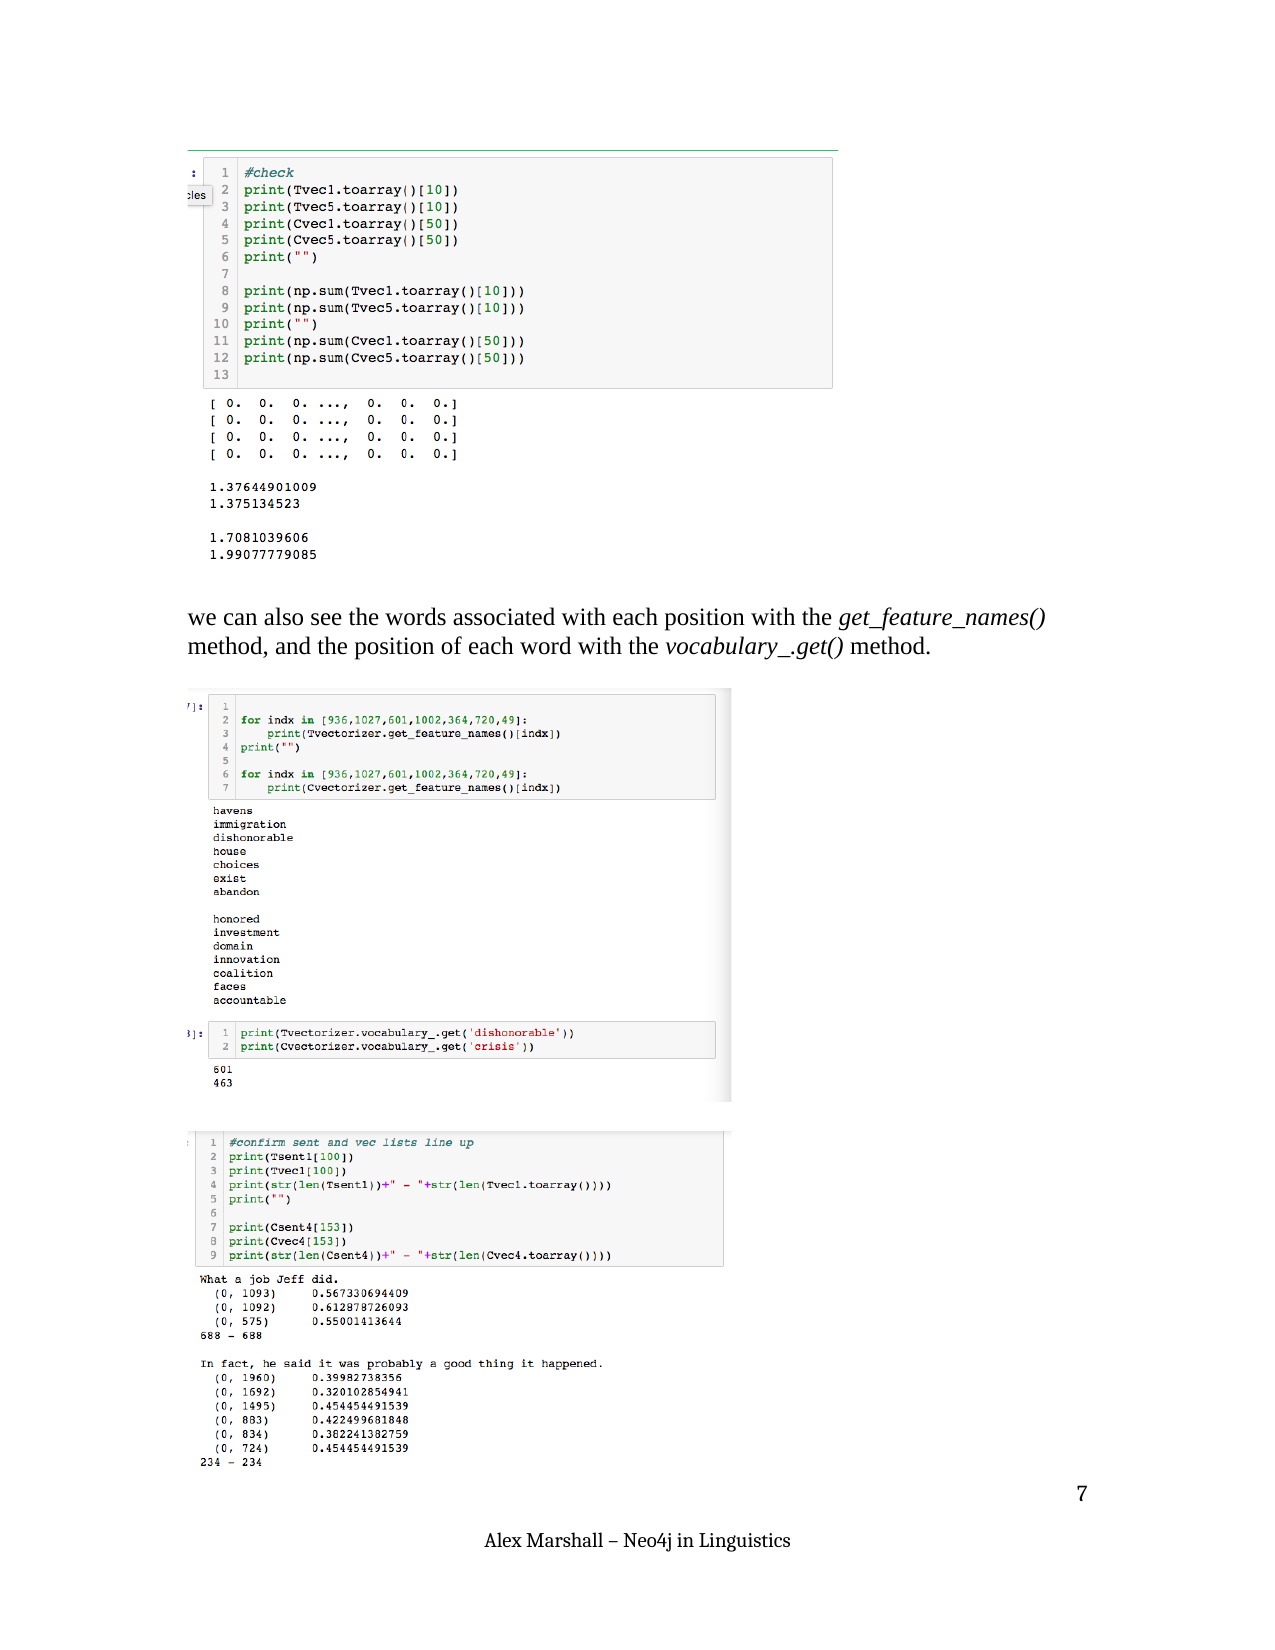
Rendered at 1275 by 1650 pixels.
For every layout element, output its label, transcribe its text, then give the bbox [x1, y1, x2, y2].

picture [187, 688, 732, 1102]
picture [187, 1130, 732, 1477]
picture [187, 150, 842, 574]
text we can also see the words associated with each position with the get_feature_names() method, and the position of each word with the vocabulary_.get() method. [187, 602, 1087, 660]
